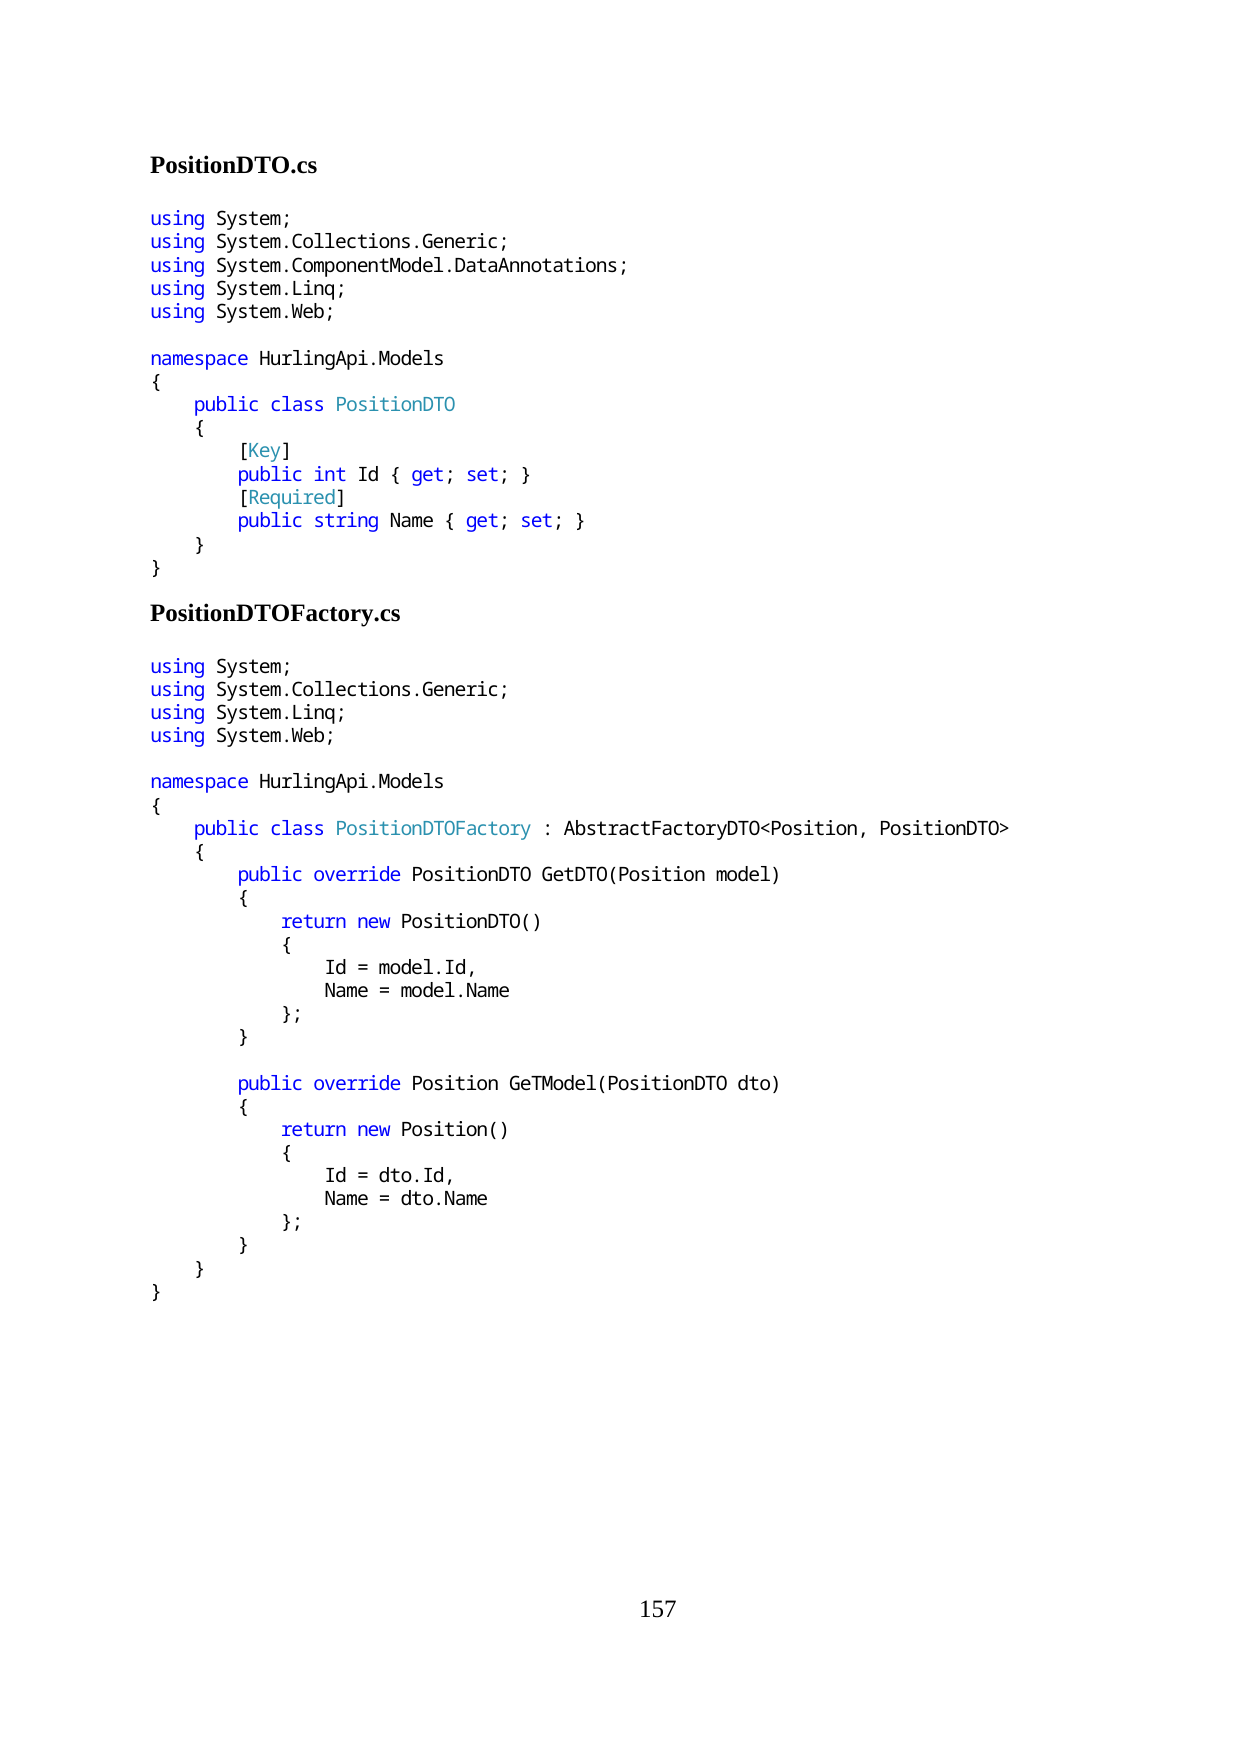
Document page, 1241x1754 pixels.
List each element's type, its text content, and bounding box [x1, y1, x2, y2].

subtitle PositionDTOFactory.cs [150, 598, 1090, 626]
subtitle PositionDTO.cs [150, 150, 1090, 179]
